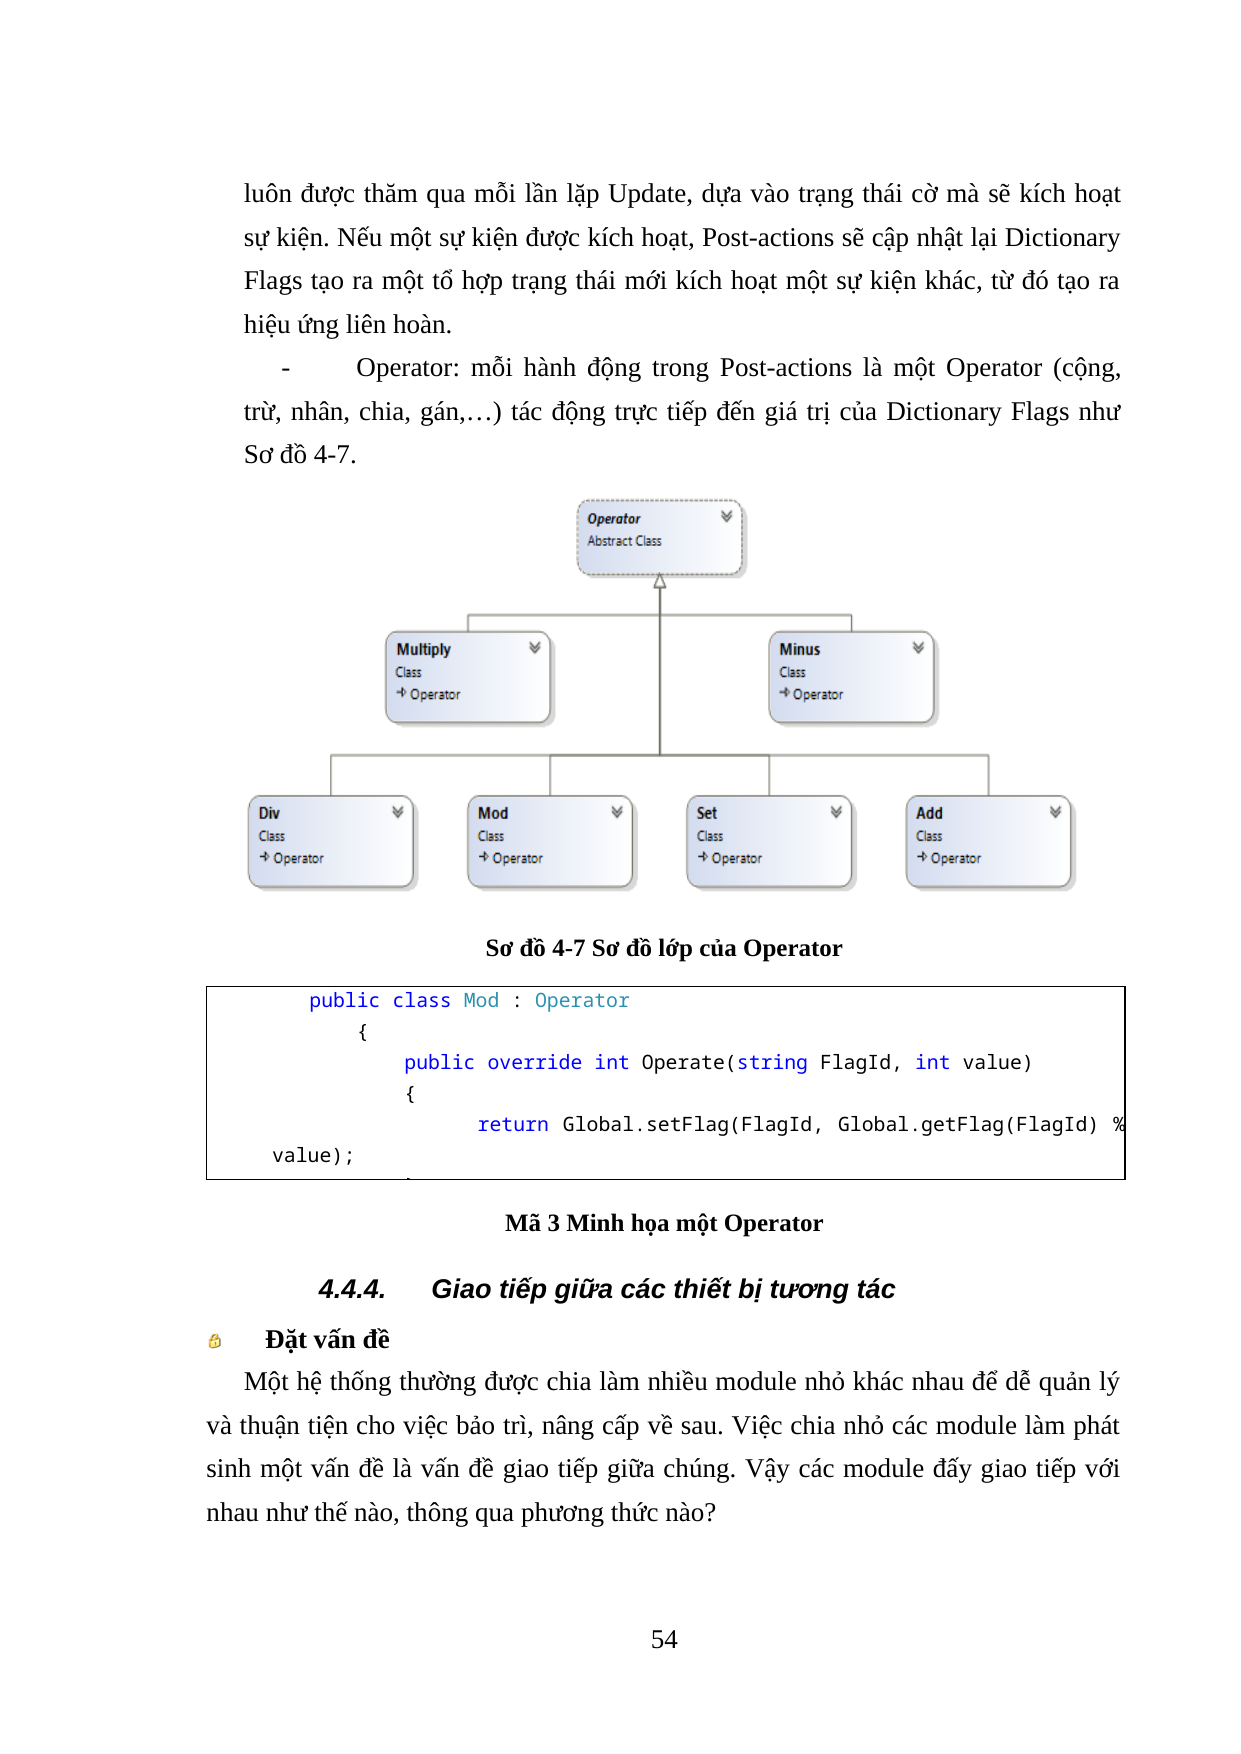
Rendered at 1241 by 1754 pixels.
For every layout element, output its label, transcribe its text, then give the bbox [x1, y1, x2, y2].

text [244, 177, 1122, 339]
text Một hệ thống thường được chia làm nhiều module nhỏ khác nhau để dễ quản lý và thuận tiện cho việc bảo trì, nâng cấp về sau. Việc chia nhỏ các module làm phát sinh một vấn đề là vấn đề giao tiếp giữa chúng. Vậy các module đấy giao tiếp với nhau như thế nào, thông qua phương thức nào? [206, 1365, 1122, 1527]
picture [207, 1332, 222, 1349]
text Mã 3 Minh họa một Operator [206, 1208, 1122, 1237]
subtitle Giao tiếp giữa các thiết bị tương tác [281, 1273, 1122, 1304]
text Đặt vấn đề [206, 1323, 1122, 1354]
picture [233, 482, 1096, 915]
